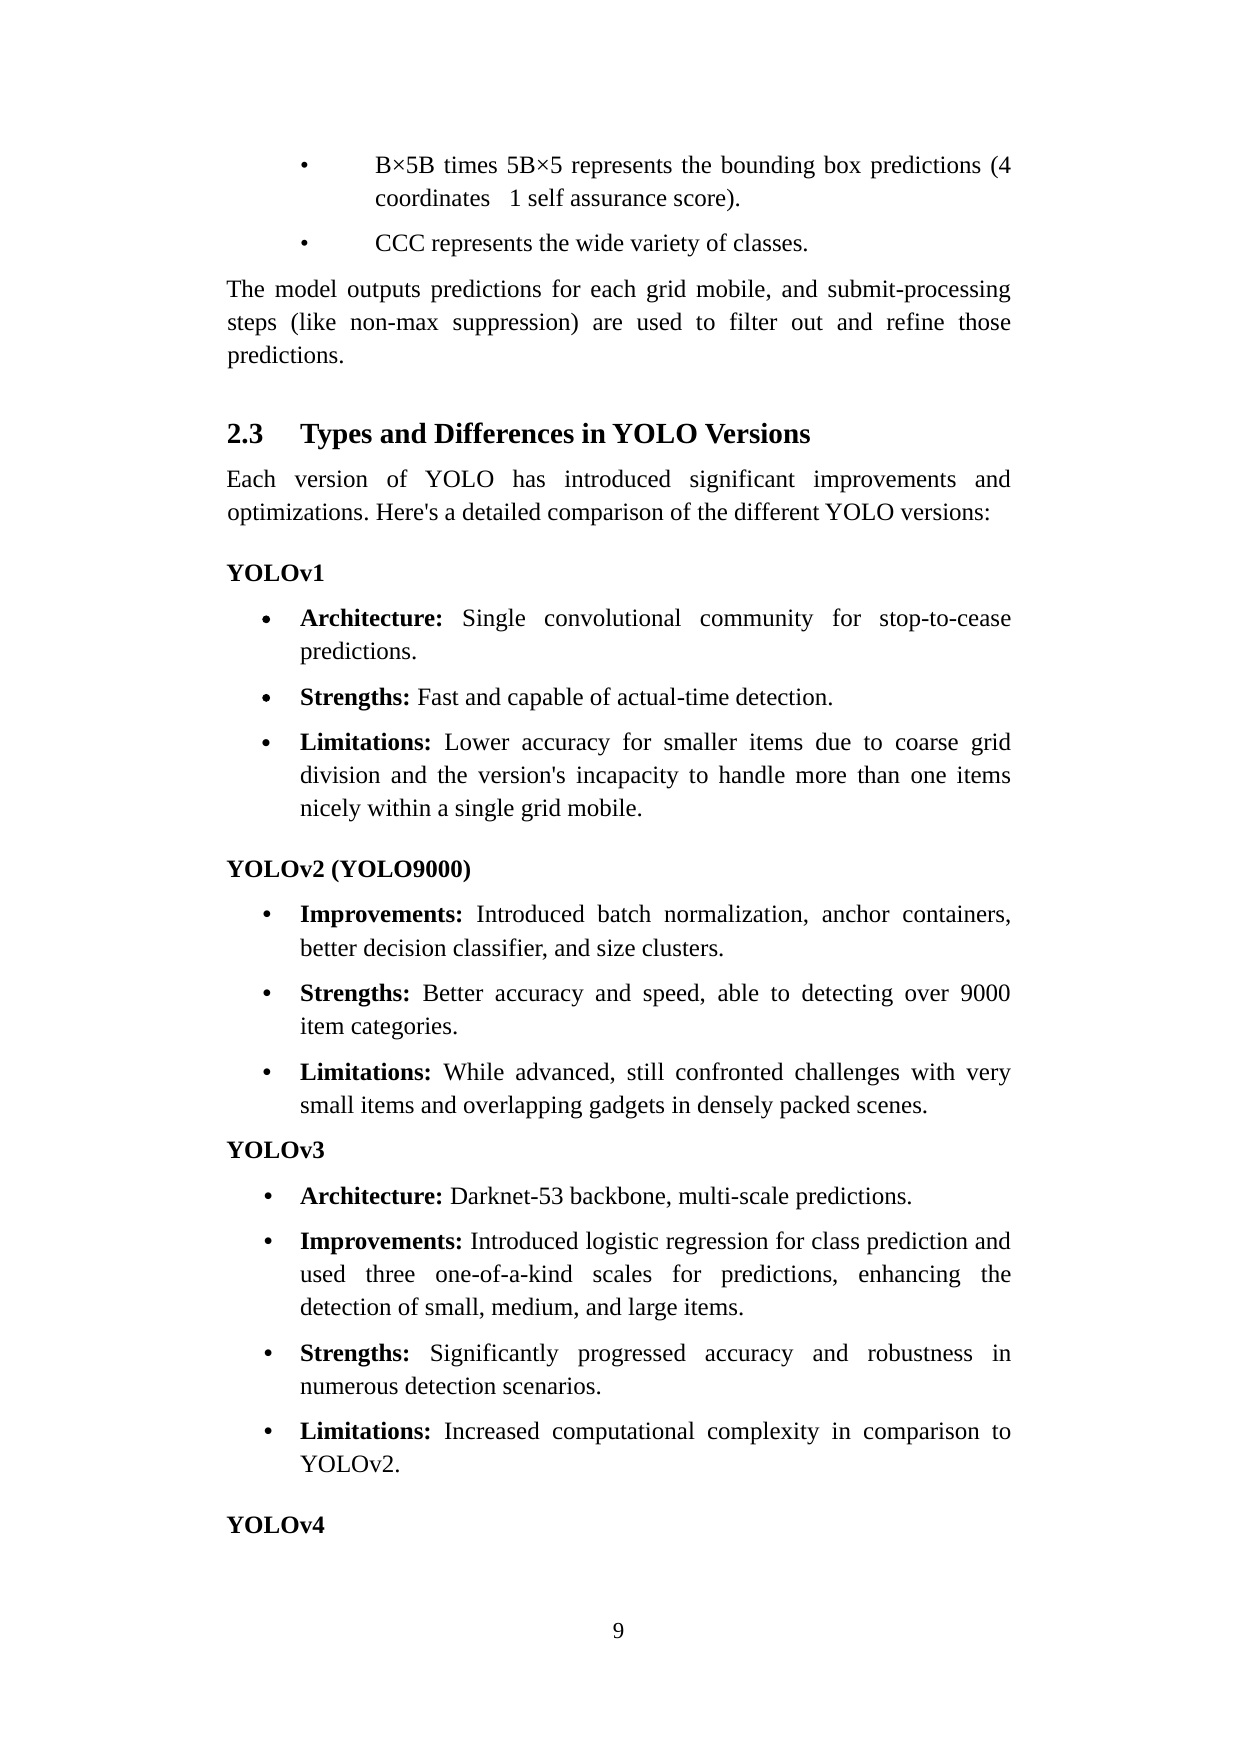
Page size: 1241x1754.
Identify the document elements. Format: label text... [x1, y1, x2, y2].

text • Architecture: Darknet-53 backbone, multi-scale predictions. [226, 1181, 1012, 1209]
text • Strengths: Significantly progressed accuracy and robustness in numerous detection scenarios. [263, 1338, 1012, 1399]
text Each version of YOLO has introduced significant improvements and optimizations. Here's a detailed comparison of the different YOLO versions: [226, 464, 1012, 525]
text YOLOv2 (YOLO9000) [226, 854, 1012, 883]
list Types and Differences in YOLO Versions [227, 416, 1090, 450]
list Limitations: Lower accuracy for smaller items due to coarse grid division and the version's incapacity to handle more than one items nicely within a single grid mobile. [262, 727, 1012, 822]
text • Improvements: Introduced batch normalization, anchor containers, better decision classifier, and size clusters. [225, 899, 1012, 961]
text YOLOv4 [226, 1510, 1012, 1539]
text • CCC represents the wide variety of classes. [227, 228, 1012, 257]
text The model outputs predictions for each grid mobile, and submit-processing steps (like non-max suppression) are used to filter out and refine those predictions. [226, 274, 1012, 369]
text • Strengths: Better accuracy and speed, able to detecting over 9000 item categories. [225, 978, 1012, 1040]
text • B×5B times 5B×5 represents the bounding box predictions (4 coordinates 1 self assurance score). [300, 150, 1012, 212]
text • Limitations: While advanced, still confronted challenges with very small items and overlapping gadgets in densely packed scenes. [262, 1057, 1012, 1118]
list Architecture: Single convolutional community for stop-to-cease predictions. [262, 603, 1012, 665]
text YOLOv3 [226, 1135, 1012, 1164]
list Strengths: Fast and capable of actual-time detection. [262, 682, 1012, 711]
text • Improvements: Introduced logistic regression for class prediction and used three one-of-a-kind scales for predictions, enhancing the detection of small, medium, and large items. [226, 1226, 1012, 1321]
text YOLOv1 [226, 558, 1012, 586]
text • Limitations: Increased computational complexity in comparison to YOLOv2. [263, 1416, 1012, 1478]
